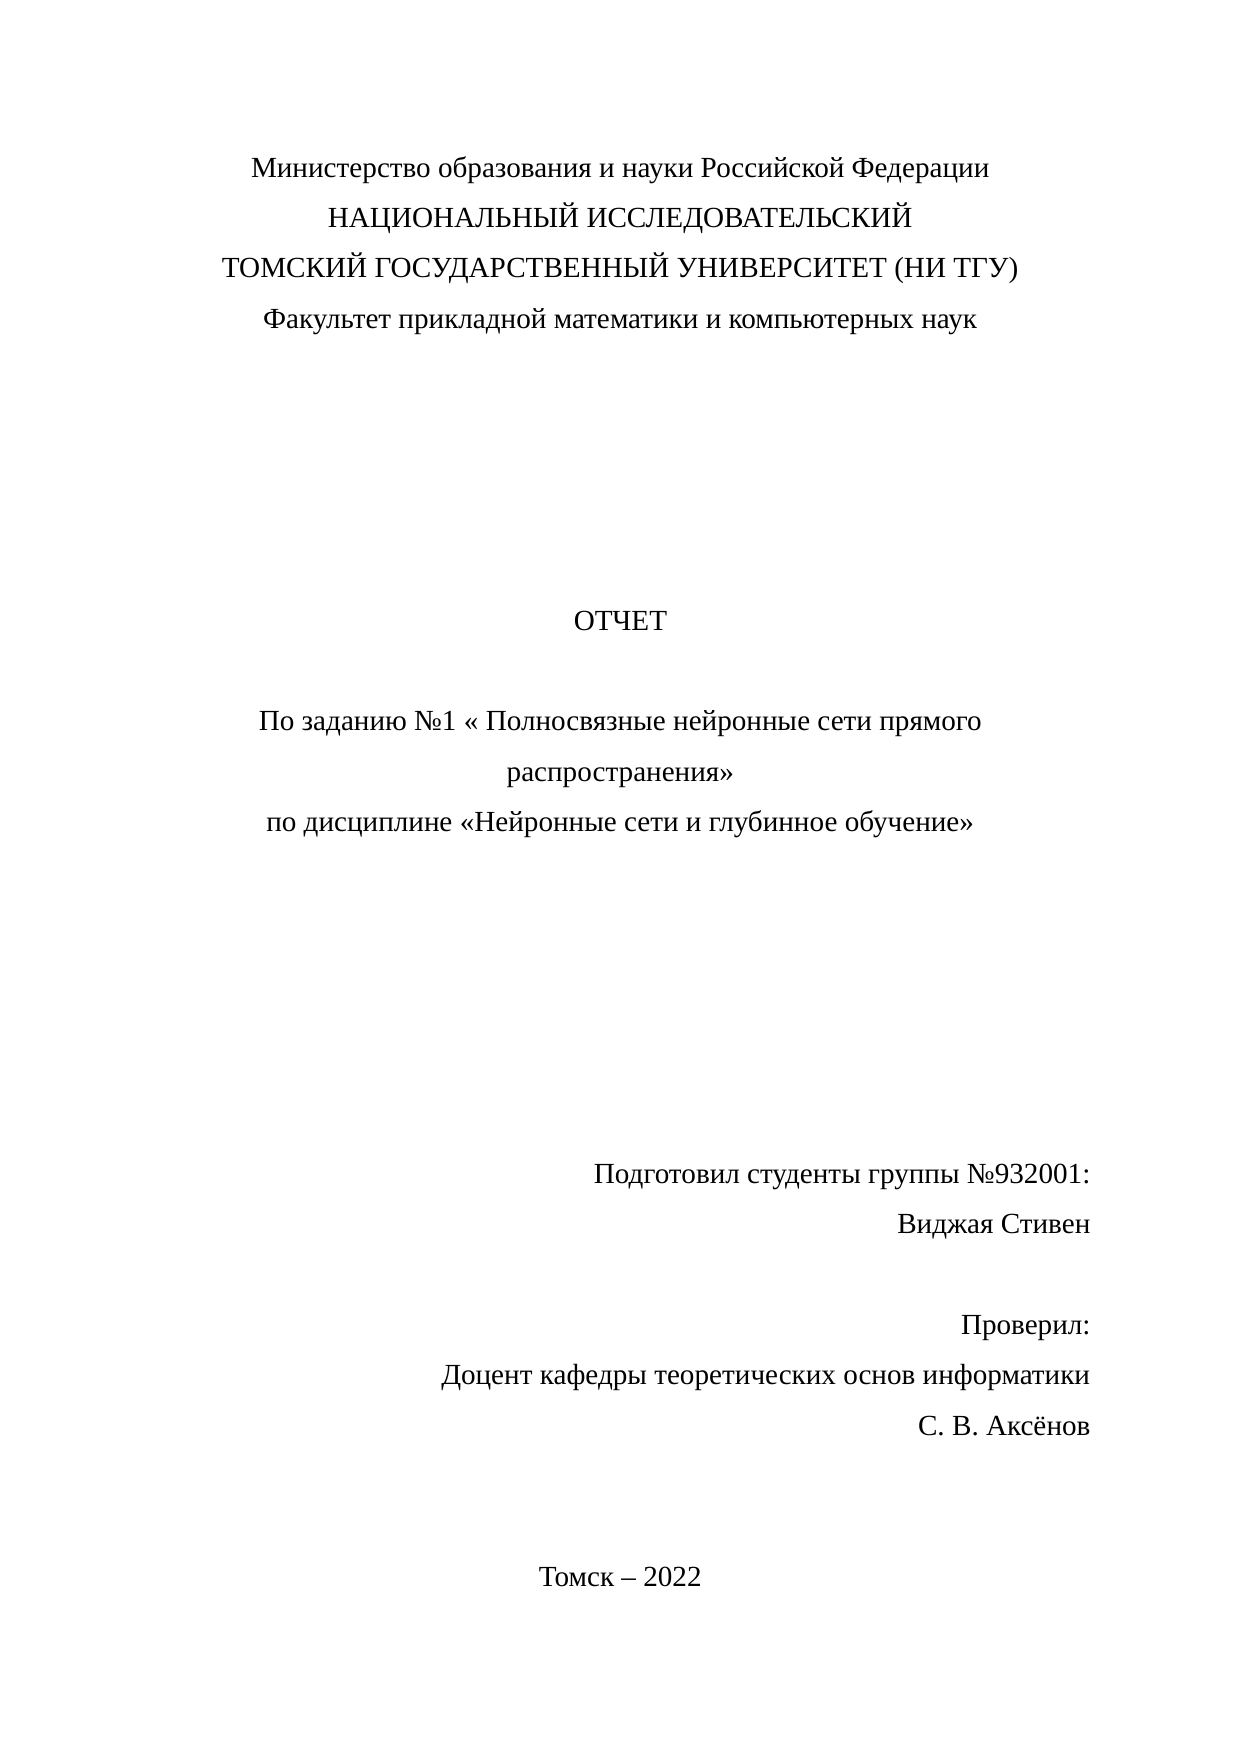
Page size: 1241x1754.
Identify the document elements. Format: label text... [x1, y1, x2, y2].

text Виджая Стивен [150, 1207, 1090, 1240]
text по дисциплине «Нейронные сети и глубинное обучение» [150, 804, 1090, 838]
text Доцент кафедры теоретических основ информатики [150, 1357, 1090, 1391]
text ТОМСКИЙ ГОСУДАРСТВЕННЫЙ УНИВЕРСИТЕТ (НИ ТГУ) [150, 251, 1090, 284]
text ОТЧЕТ [150, 603, 1090, 636]
text По заданию №1 « Полносвязные нейронные сети прямого распространения» [150, 703, 1090, 787]
text Томск – 2022 [150, 1559, 1090, 1592]
text НАЦИОНАЛЬНЫЙ ИССЛЕДОВАТЕЛЬСКИЙ [150, 200, 1090, 234]
text Подготовил студенты группы №932001: [150, 1156, 1090, 1190]
text Факультет прикладной математики и компьютерных наук [150, 301, 1090, 334]
text Министерство образования и науки Российской Федерации [150, 150, 1090, 183]
text С. В. Аксёнов [150, 1408, 1090, 1441]
text Проверил: [150, 1307, 1090, 1341]
